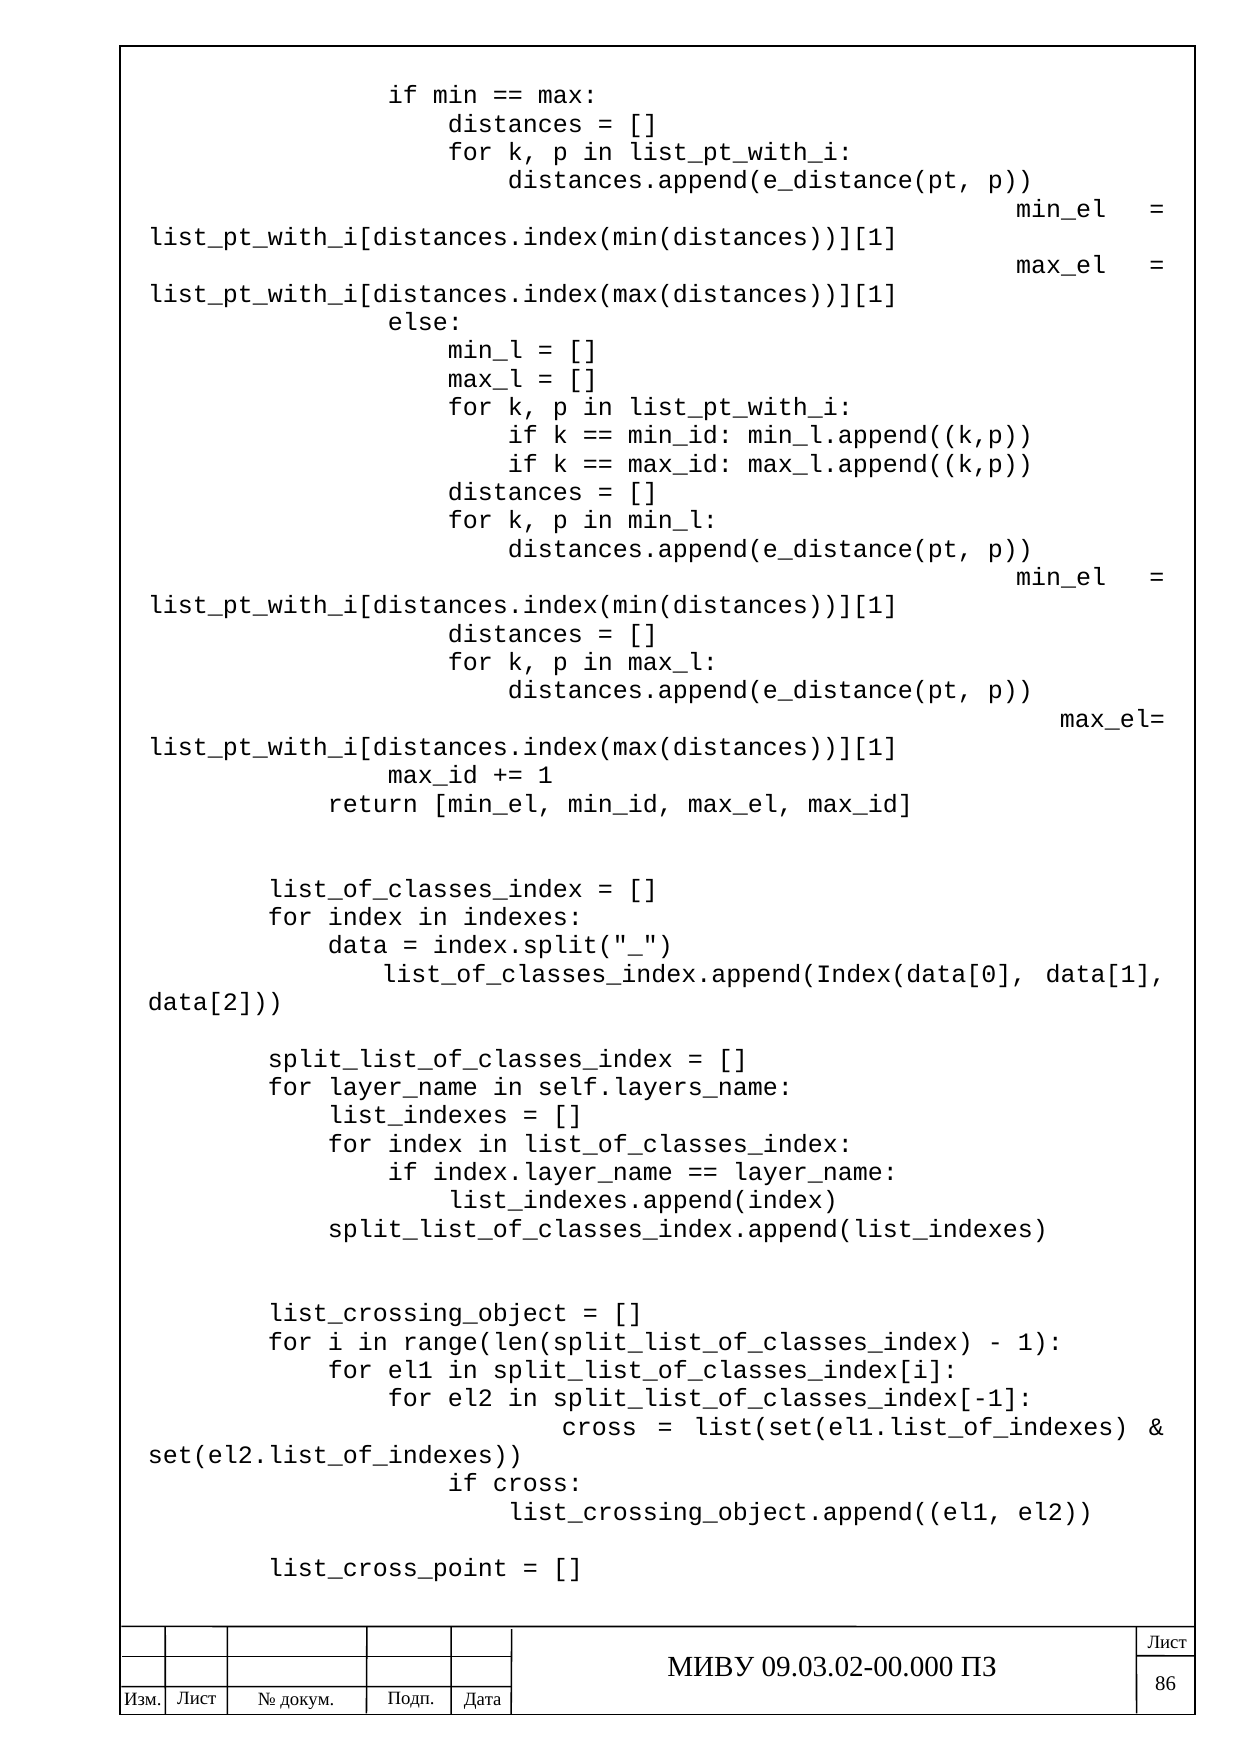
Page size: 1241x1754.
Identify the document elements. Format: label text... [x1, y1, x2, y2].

list max_id += 1 [148, 763, 1167, 791]
list split_list_of_classes_index = [] [148, 1046, 1167, 1074]
list if cross: [148, 1471, 1167, 1499]
list max_el = list_pt_with_i[distances.index(max(distances))][1] [148, 253, 1167, 310]
list for index in list_of_classes_index: [148, 1131, 1167, 1159]
list if k == min_id: min_l.append((k,p)) [148, 423, 1167, 451]
list data = index.split("_") [148, 933, 1167, 961]
list for el1 in split_list_of_classes_index[i]: [148, 1357, 1167, 1386]
list if k == max_id: max_l.append((k,p)) [148, 451, 1167, 480]
list min_el = list_pt_with_i[distances.index(min(distances))][1] [148, 196, 1167, 253]
list else: [148, 310, 1167, 338]
list distances = [] [148, 480, 1167, 508]
list min_l = [] [148, 338, 1167, 366]
list for k, p in min_l: [148, 508, 1167, 536]
list max_el= list_pt_with_i[distances.index(max(distances))][1] [148, 706, 1167, 763]
list for layer_name in self.layers_name: [148, 1074, 1167, 1103]
list list_of_classes_index.append(Index(data[0], data[1], data[2])) [148, 961, 1167, 1018]
list return [min_el, min_id, max_el, max_id] [148, 791, 1167, 820]
list if index.layer_name == layer_name: [148, 1159, 1167, 1188]
list distances.append(e_distance(pt, p)) [148, 536, 1167, 565]
list list_crossing_object = [] [148, 1301, 1167, 1329]
list cross = list(set(el1.list_of_indexes) & set(el2.list_of_indexes)) [148, 1414, 1167, 1471]
list min_el = list_pt_with_i[distances.index(min(distances))][1] [148, 565, 1167, 621]
list for el2 in split_list_of_classes_index[-1]: [148, 1386, 1167, 1414]
list if min == max: [148, 83, 1167, 111]
list distances.append(e_distance(pt, p)) [148, 678, 1167, 706]
list distances.append(e_distance(pt, p)) [148, 168, 1167, 196]
list for k, p in list_pt_with_i: [148, 140, 1167, 168]
list for k, p in list_pt_with_i: [148, 395, 1167, 423]
list distances = [] [148, 111, 1167, 140]
list list_cross_point = [] [148, 1556, 1167, 1584]
list list_of_classes_index = [] [148, 876, 1167, 905]
list max_l = [] [148, 366, 1167, 395]
list list_indexes.append(index) [148, 1188, 1167, 1216]
list for index in indexes: [148, 905, 1167, 933]
list distances = [] [148, 621, 1167, 650]
list for k, p in max_l: [148, 650, 1167, 678]
list list_indexes = [] [148, 1103, 1167, 1131]
list for i in range(len(split_list_of_classes_index) - 1): [148, 1329, 1167, 1357]
list list_crossing_object.append((el1, el2)) [148, 1499, 1167, 1527]
list split_list_of_classes_index.append(list_indexes) [148, 1216, 1167, 1244]
